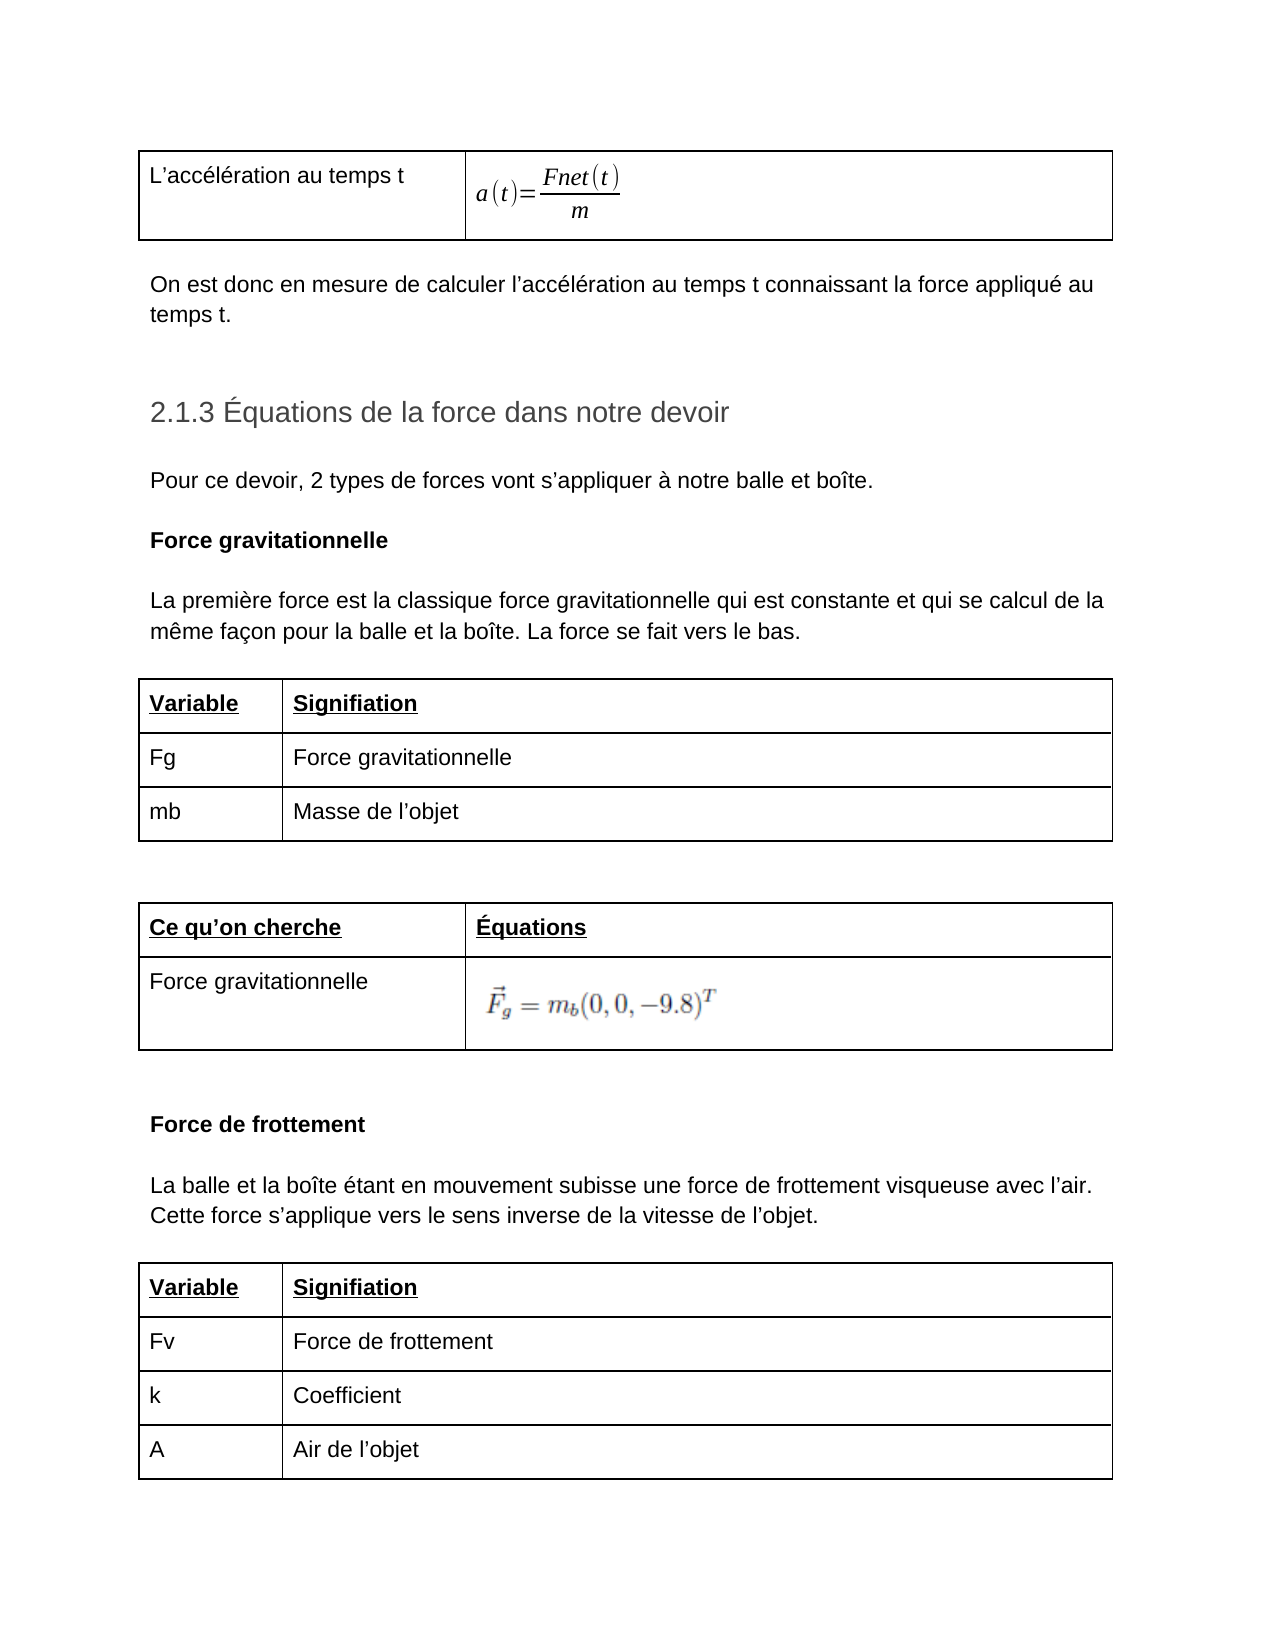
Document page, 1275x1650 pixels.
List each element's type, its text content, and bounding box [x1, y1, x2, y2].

picture [475, 967, 728, 1034]
table_header Variable [140, 1264, 282, 1316]
table_cell Fg [140, 734, 282, 786]
table_cell Coefficient [283, 1370, 1112, 1424]
table_cell [466, 956, 1112, 1049]
subtitle 2.1.3 Équations de la force dans notre devoir [150, 394, 1125, 428]
table_cell Air de l’objet [283, 1424, 1112, 1478]
table_cell A [140, 1426, 282, 1478]
text Force gravitationnelle [150, 527, 1125, 553]
table_cell mb [140, 788, 282, 840]
table_cell L’accélération au temps t [140, 152, 465, 239]
table_header Équations [466, 904, 1112, 956]
text La balle et la boîte étant en mouvement subisse une force de frottement visqueuse avec l’air. Cette force s’applique vers le sens inverse de la vitesse de l’objet. [150, 1172, 1125, 1228]
text Force de frottement [150, 1111, 1125, 1137]
table_header Signifiation [283, 680, 1112, 732]
text La première force est la classique force gravitationnelle qui est constante et qui se calcul de la même façon pour la balle et la boîte. La force se fait vers le bas. [150, 587, 1125, 644]
table_cell Masse de l’objet [283, 786, 1112, 840]
table_cell Force de frottement [283, 1316, 1112, 1370]
table_cell Force gravitationnelle [140, 958, 465, 1049]
text On est donc en mesure de calculer l’accélération au temps t connaissant la force appliqué au temps t. [150, 271, 1125, 327]
table_header Variable [140, 680, 282, 732]
table_cell k [140, 1372, 282, 1424]
table_cell Fv [140, 1318, 282, 1370]
table_header Signifiation [283, 1264, 1112, 1316]
table_cell Force gravitationnelle [283, 732, 1112, 786]
table_cell [466, 152, 1112, 239]
text Pour ce devoir, 2 types de forces vont s’appliquer à notre balle et boîte. [150, 467, 1125, 493]
table_header Ce qu’on cherche [140, 904, 465, 956]
